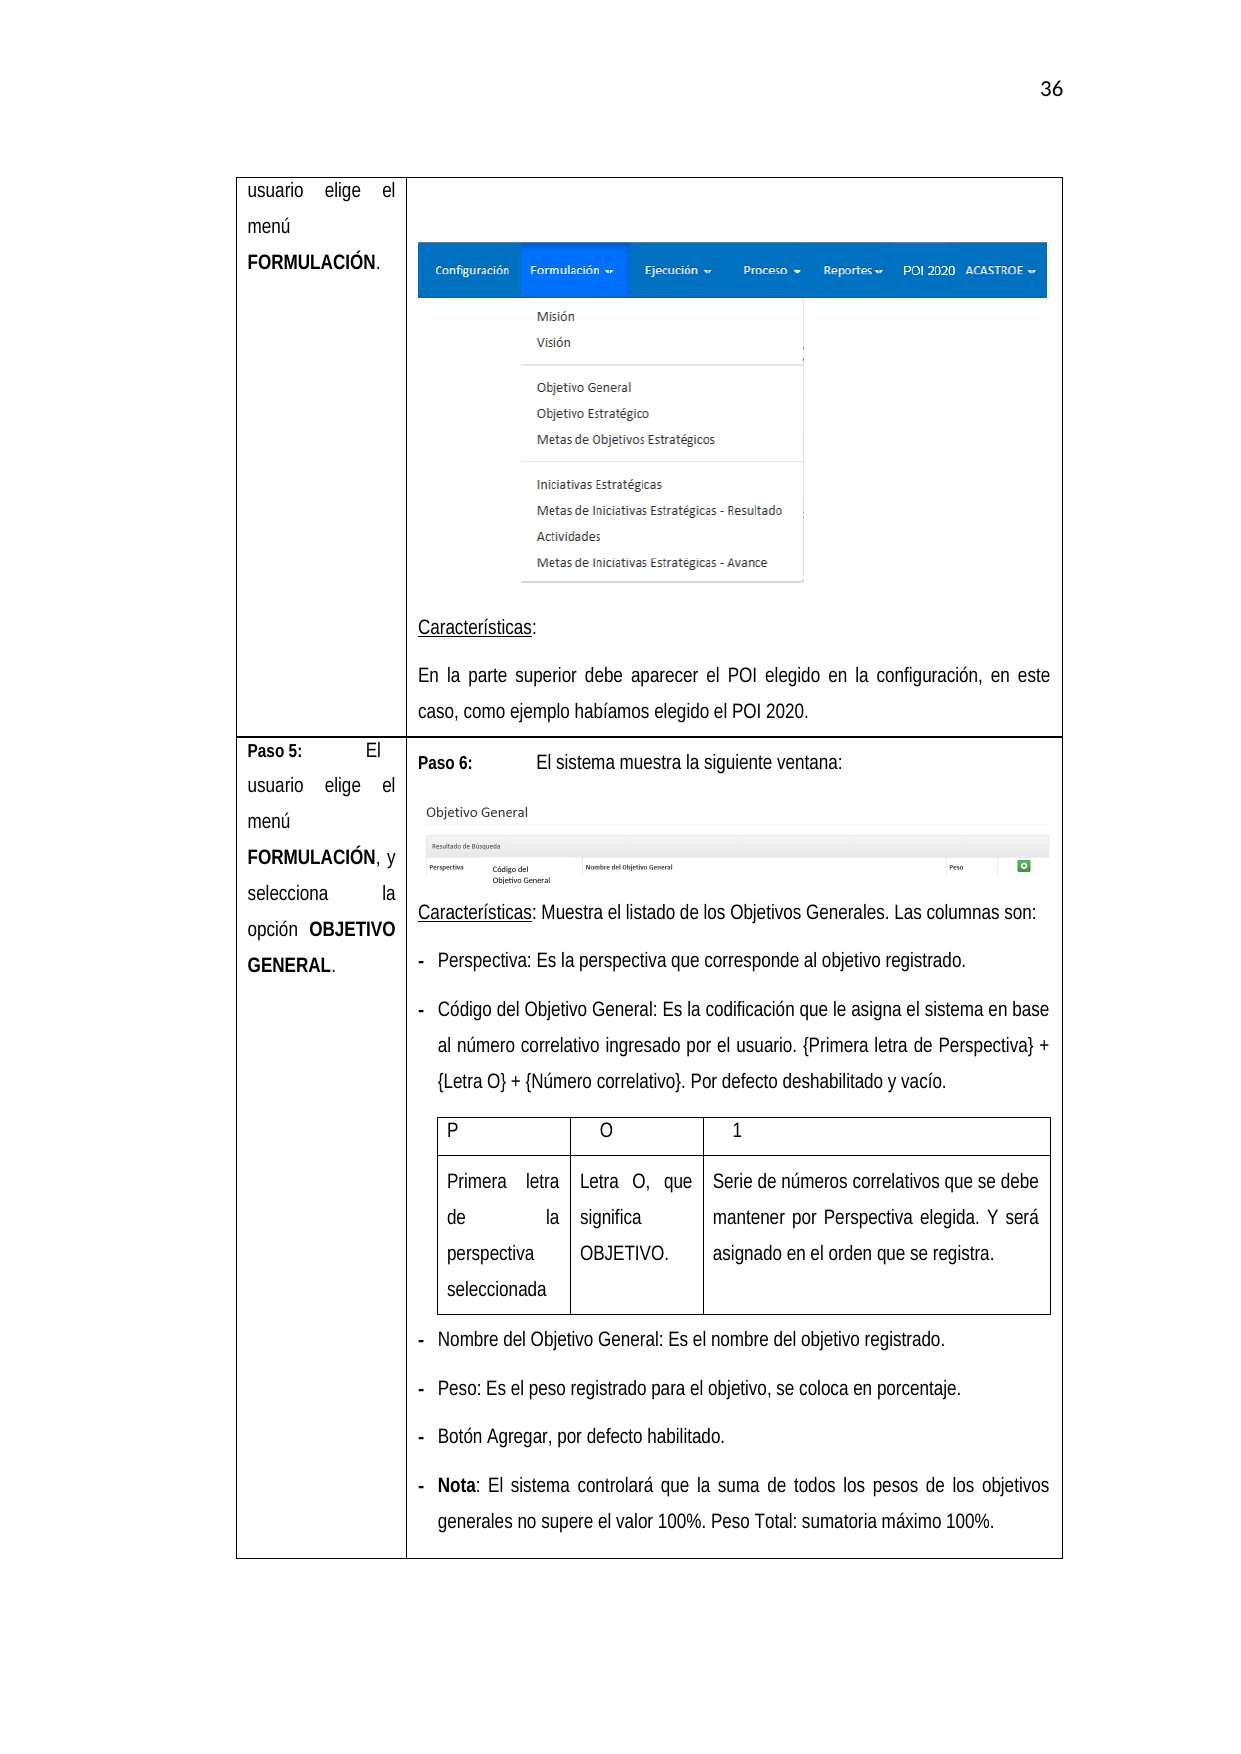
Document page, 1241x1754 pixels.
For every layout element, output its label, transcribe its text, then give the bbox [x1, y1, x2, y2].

picture [417, 798, 1050, 875]
picture [417, 242, 1047, 590]
table_cell El sistema muestra la siguiente ventana: Características: Muestra el listado de los Objetivos Generales. Las columnas son: Perspectiva: Es la perspectiva que corresponde al objetivo registrado. Código del Objetivo General: Es la codificación que le asigna el sistema en base al número correlativo ingresado por el usuario. {Primera letra de Perspectiva} + {Letra O} + {Número correlativo}. Por defecto deshabilitado y vacío. Nombre del Objetivo General: Es el nombre del objetivo registrado. Peso: Es el peso registrado para el objetivo, se coloca en porcentaje. Botón Agregar, por defecto habilitado. Nota: El sistema controlará que la suma de todos los pesos de los objetivos generales no supere el valor 100%. Peso Total: sumatoria máximo 100%. [407, 738, 1062, 1558]
table_cell El usuario elige el menú FORMULACIÓN, y selecciona la opción OBJETIVO GENERAL. [237, 738, 406, 1558]
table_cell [407, 178, 1062, 736]
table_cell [237, 178, 406, 736]
